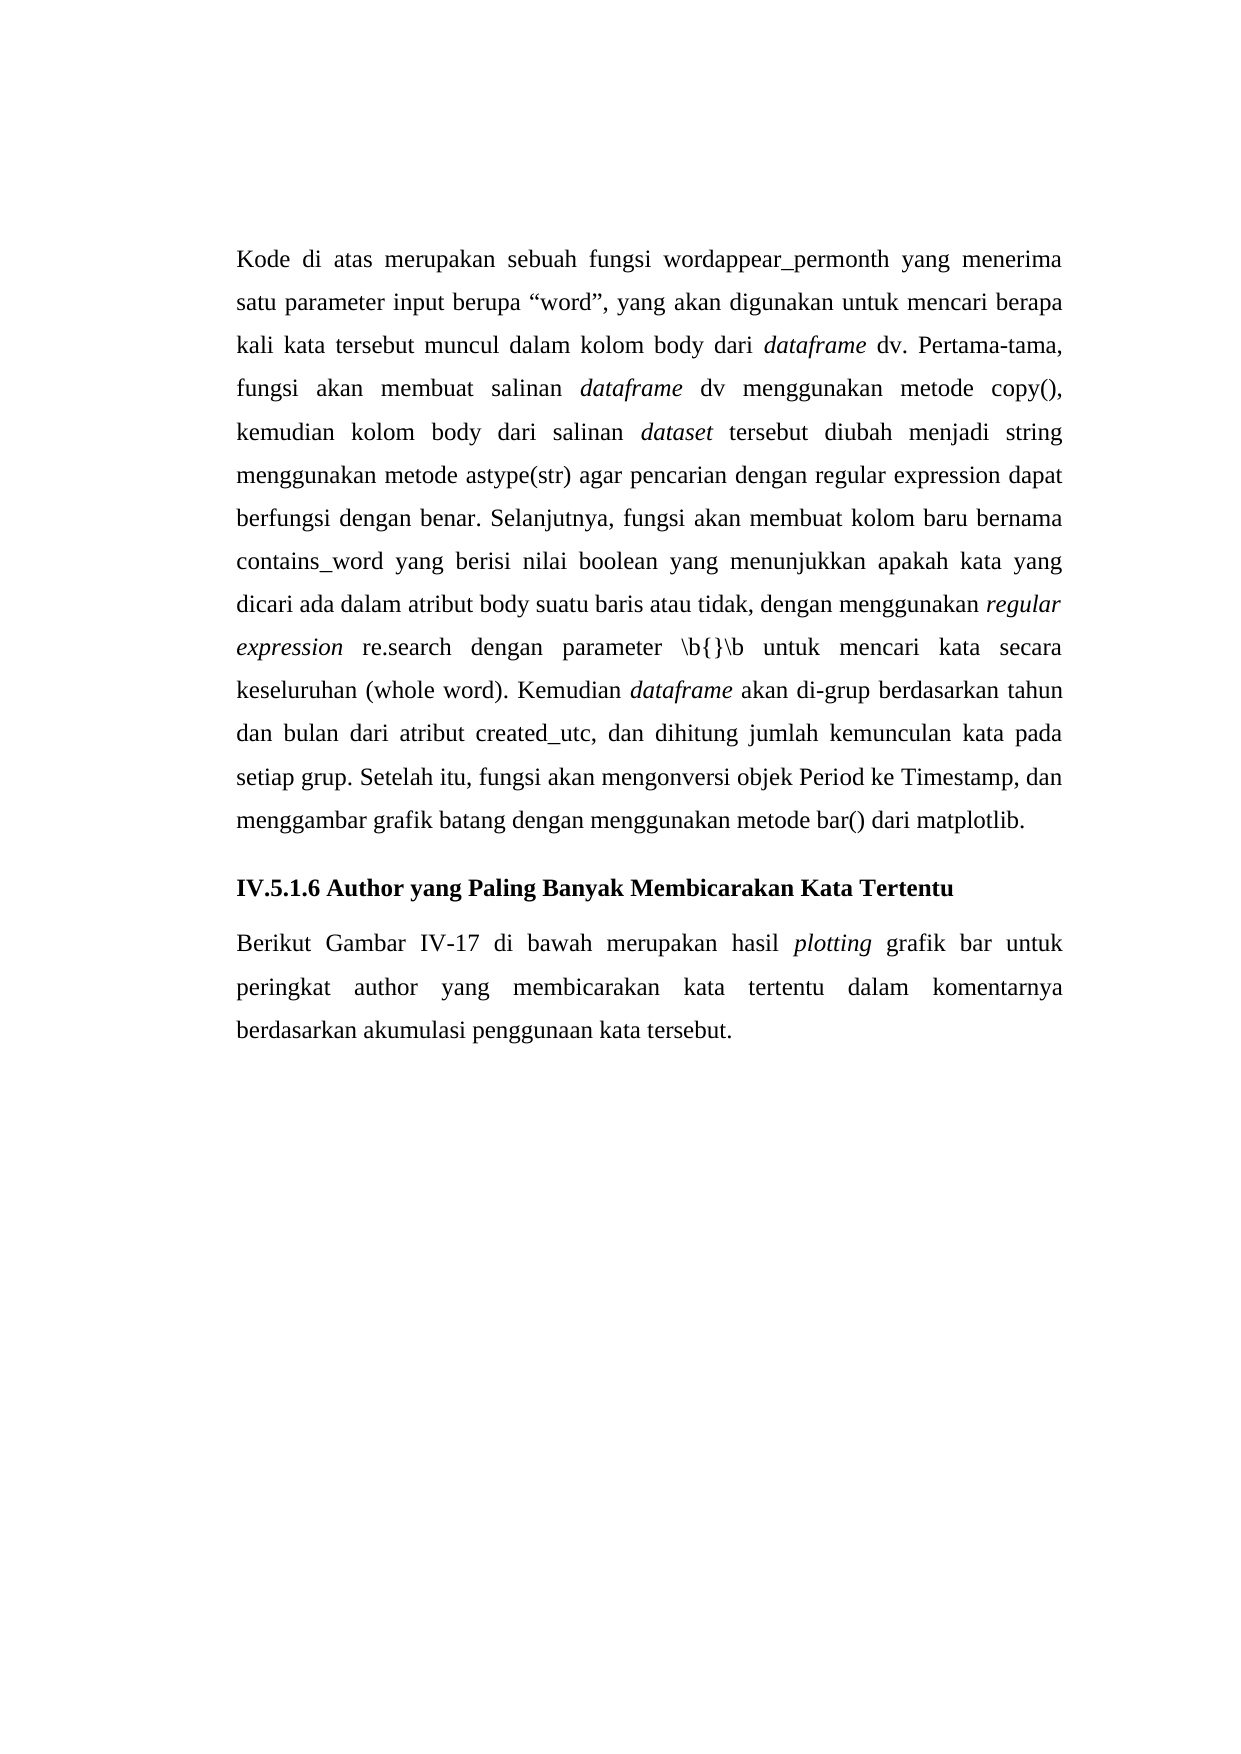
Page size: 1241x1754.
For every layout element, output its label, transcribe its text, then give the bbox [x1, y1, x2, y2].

text Kode di atas merupakan sebuah fungsi wordappear_permonth yang menerima satu parameter input berupa “word”, yang akan digunakan untuk mencari berapa kali kata tersebut muncul dalam kolom body dari dataframe dv. Pertama-tama, fungsi akan membuat salinan dataframe dv menggunakan metode copy(), kemudian kolom body dari salinan dataset tersebut diubah menjadi string menggunakan metode astype(str) agar pencarian dengan regular expression dapat berfungsi dengan benar. Selanjutnya, fungsi akan membuat kolom baru bernama contains_word yang berisi nilai boolean yang menunjukkan apakah kata yang dicari ada dalam atribut body suatu baris atau tidak, dengan menggunakan regular expression re.search dengan parameter \b{}\b untuk mencari kata secara keseluruhan (whole word). Kemudian dataframe akan di-grup berdasarkan tahun dan bulan dari atribut created_utc, dan dihitung jumlah kemunculan kata pada setiap grup. Setelah itu, fungsi akan mengonversi objek Period ke Timestamp, dan menggambar grafik batang dengan menggunakan metode bar() dari matplotlib. [236, 244, 1063, 833]
text Berikut Gambar IV-17 di bawah merupakan hasil plotting grafik bar untuk peringkat author yang membicarakan kata tertentu dalam komentarnya berdasarkan akumulasi penggunaan kata tersebut. [236, 928, 1063, 1043]
subtitle Author yang Paling Banyak Membicarakan Kata Tertentu [236, 873, 1063, 902]
